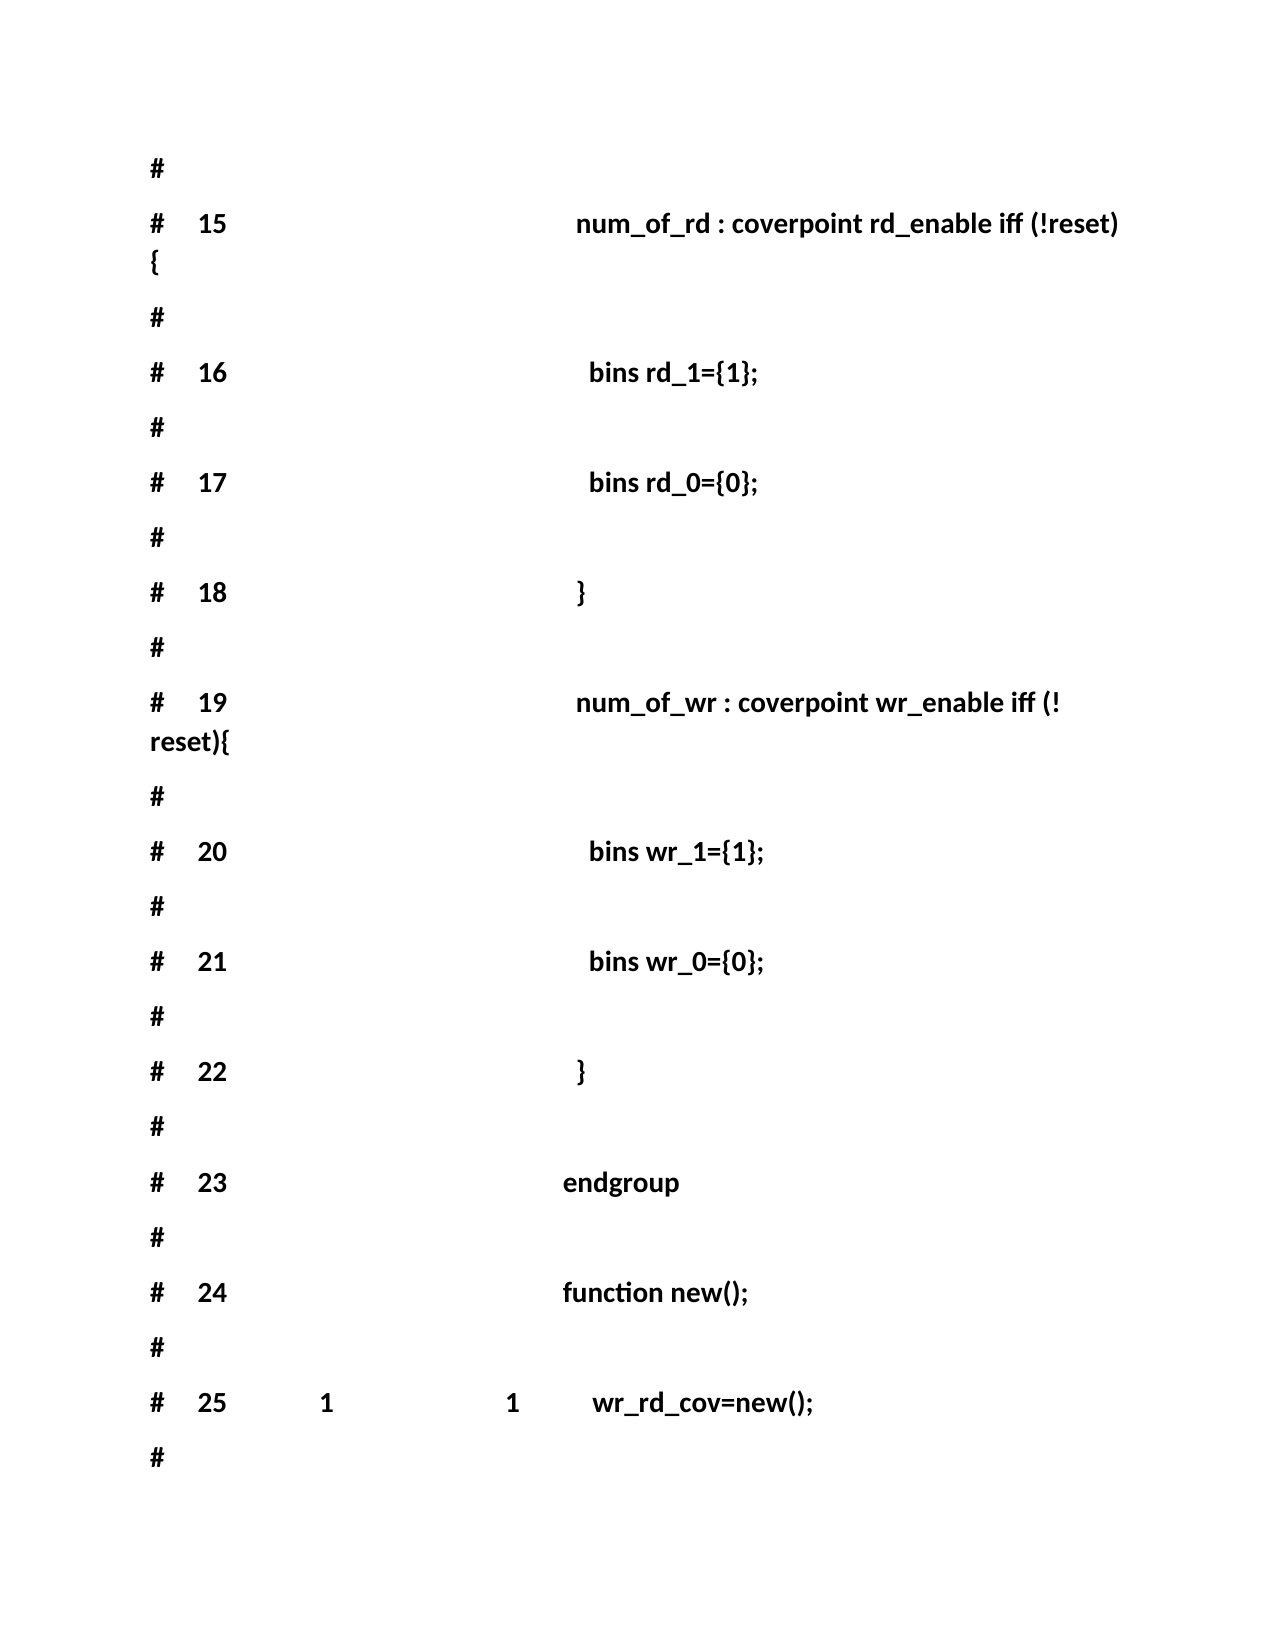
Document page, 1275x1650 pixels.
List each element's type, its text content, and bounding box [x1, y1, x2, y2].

text # 15 num_of_rd : coverpoint rd_enable iff (!reset){ [150, 205, 1125, 279]
text # [150, 1329, 1125, 1364]
text # 24 function new(); [150, 1274, 1125, 1309]
text # [150, 150, 1125, 186]
text # [150, 629, 1125, 665]
text # [150, 1219, 1125, 1254]
text # 19 num_of_wr : coverpoint wr_enable iff (!reset){ [150, 684, 1125, 758]
text # 18 } [150, 574, 1125, 610]
text # [150, 299, 1125, 334]
text # [150, 1439, 1125, 1475]
text # [150, 778, 1125, 813]
text # 17 bins rd_0={0}; [150, 464, 1125, 499]
text # 22 } [150, 1053, 1125, 1089]
text # [150, 1108, 1125, 1144]
text # [150, 409, 1125, 444]
text # 20 bins wr_1={1}; [150, 833, 1125, 869]
text # [150, 998, 1125, 1034]
text # 16 bins rd_1={1}; [150, 354, 1125, 389]
text # 23 endgroup [150, 1164, 1125, 1199]
text # 25 1 1 wr_rd_cov=new(); [150, 1384, 1125, 1420]
text # [150, 519, 1125, 555]
text # [150, 888, 1125, 924]
text # 21 bins wr_0={0}; [150, 943, 1125, 979]
